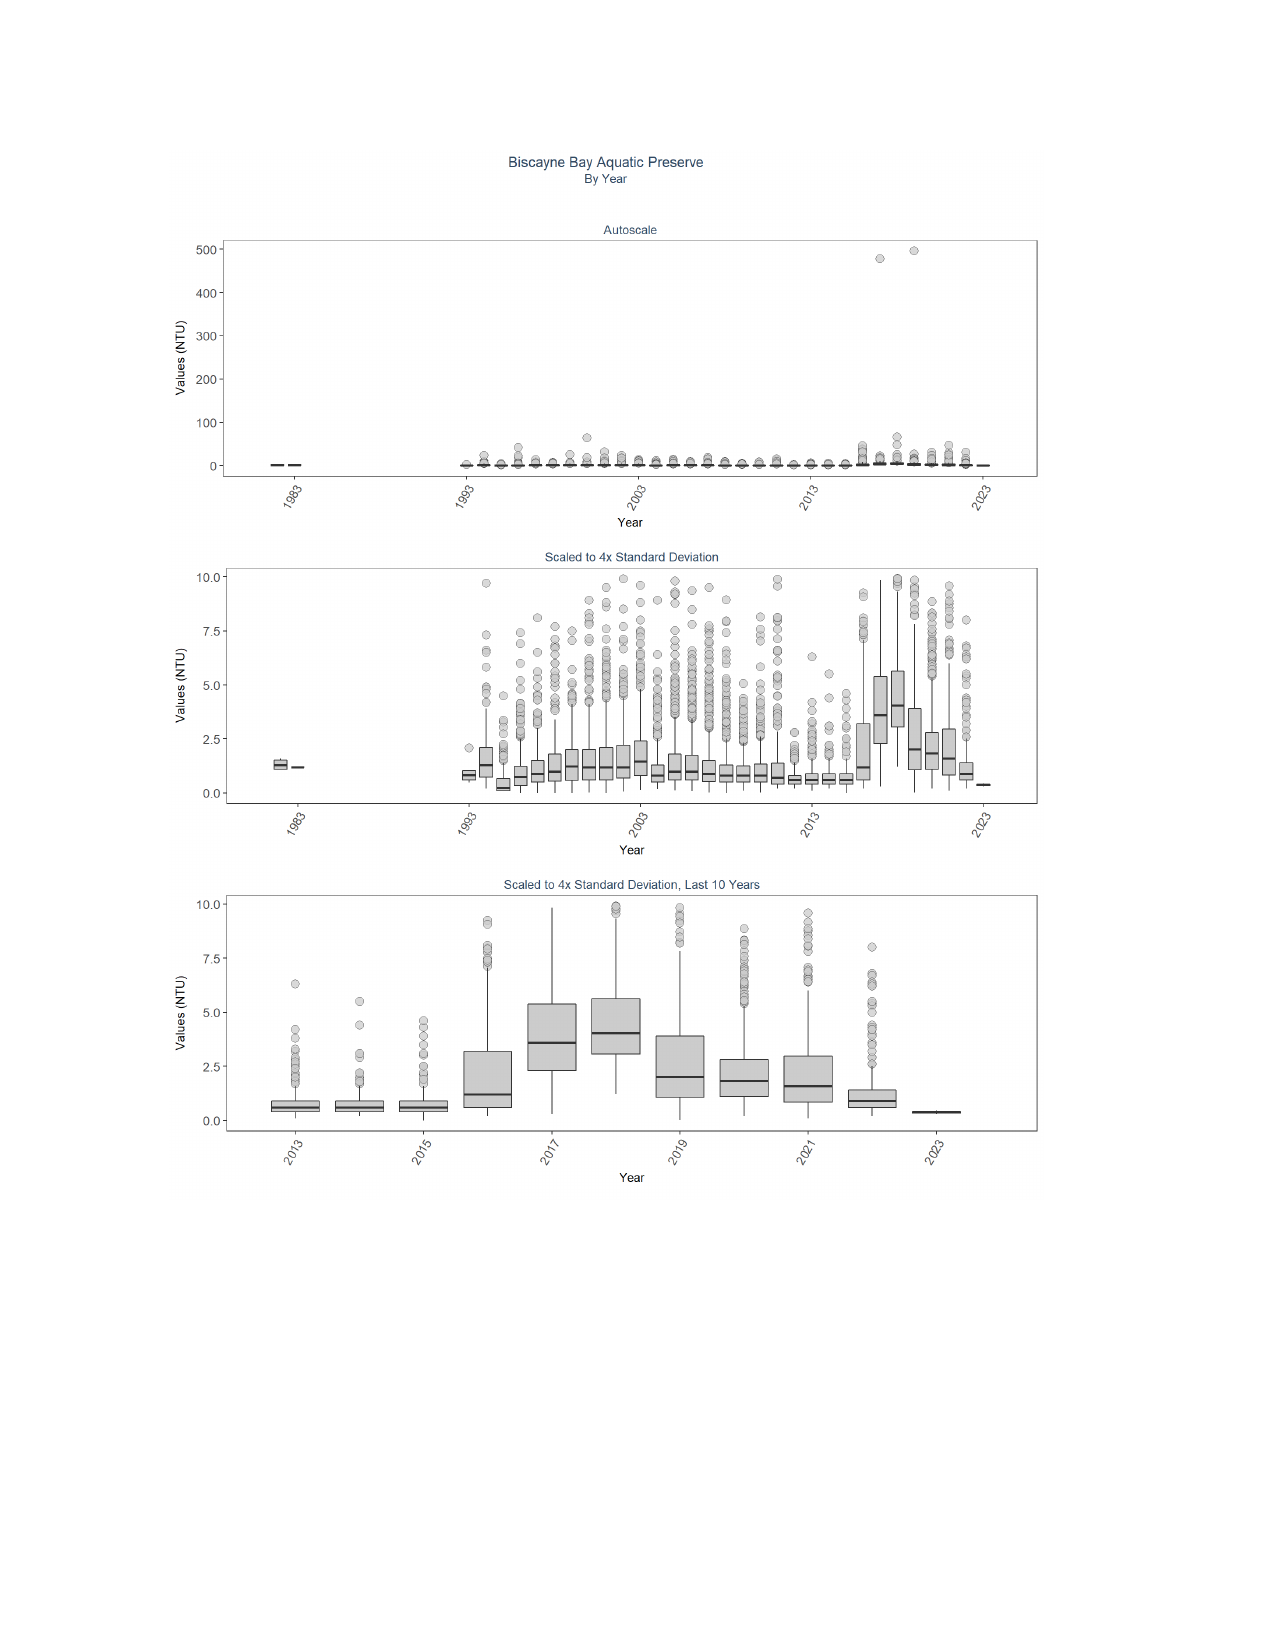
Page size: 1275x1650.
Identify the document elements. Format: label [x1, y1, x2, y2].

picture [168, 150, 1044, 1200]
